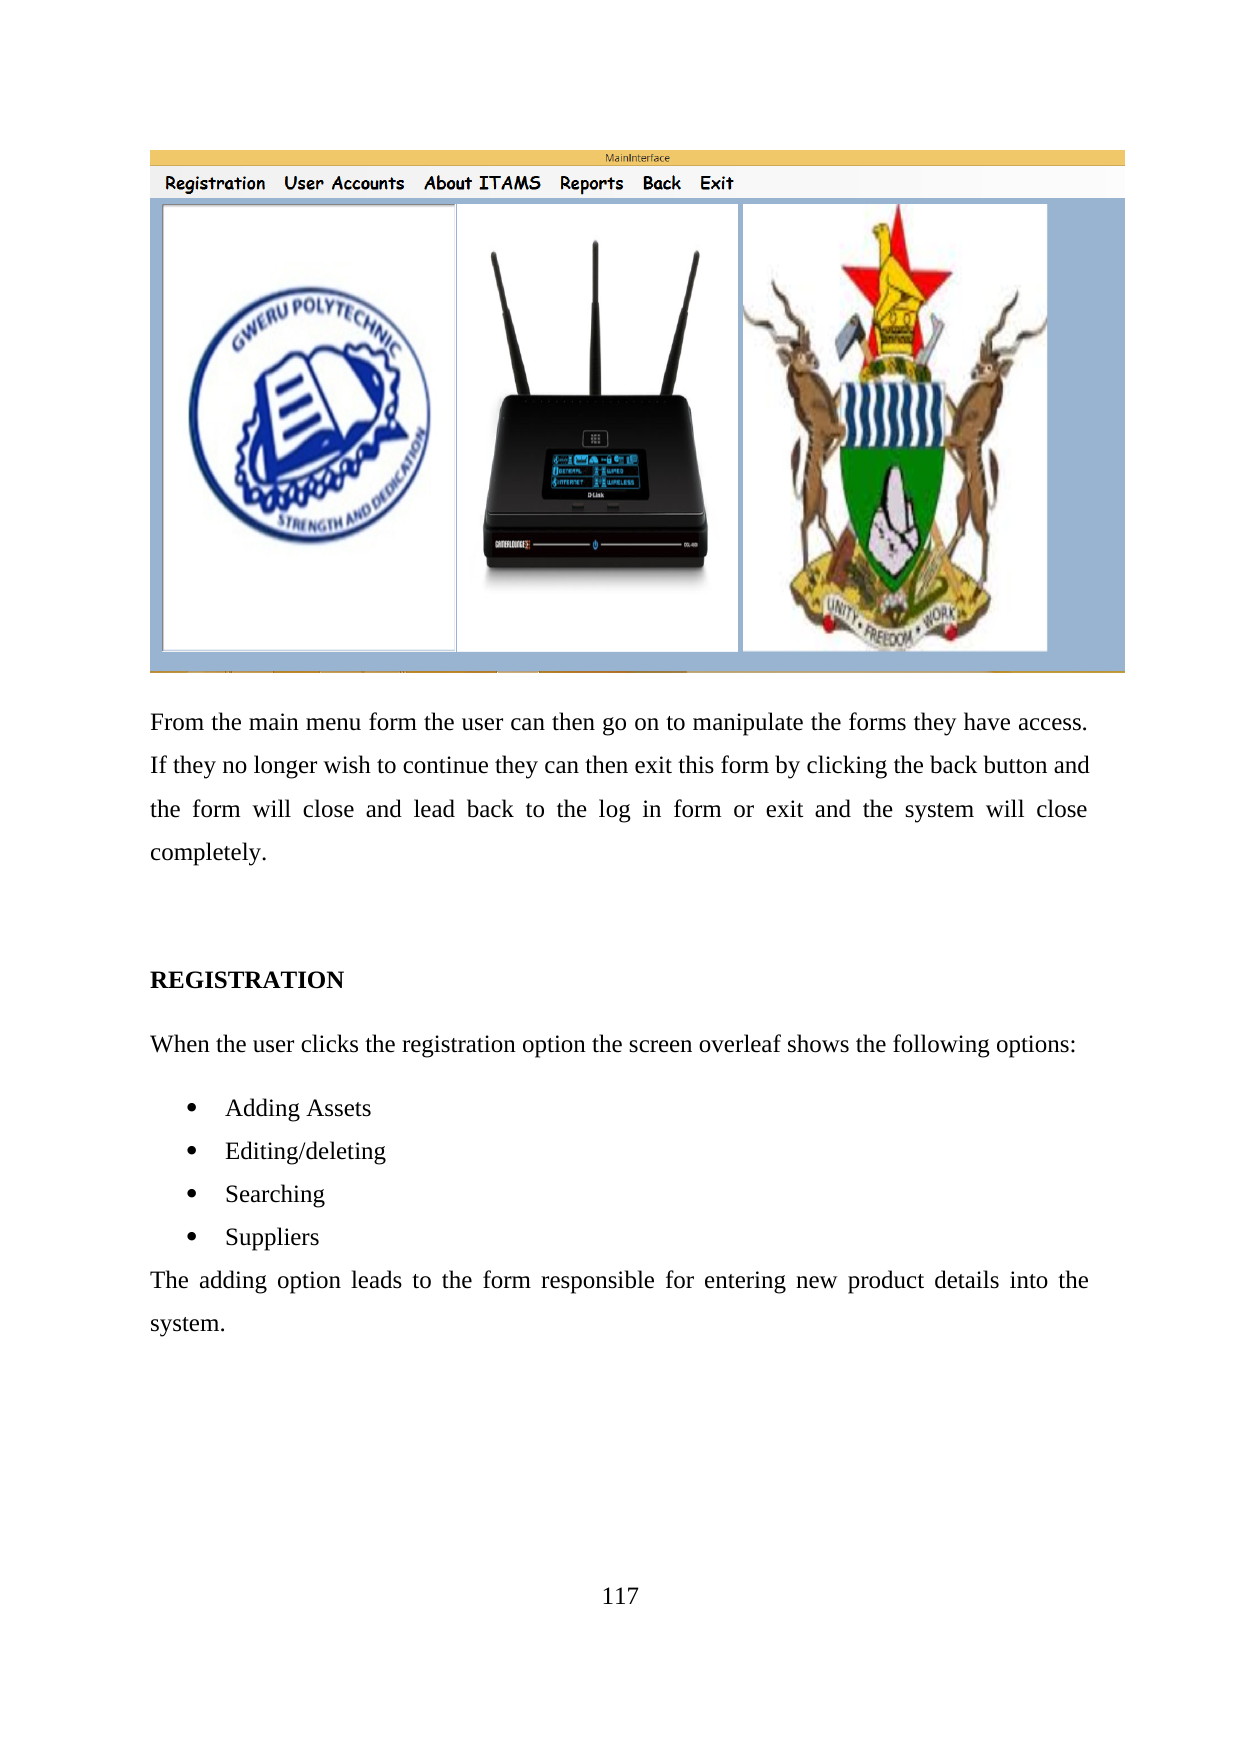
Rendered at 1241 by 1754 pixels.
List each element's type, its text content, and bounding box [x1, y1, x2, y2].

text The adding option leads to the form responsible for entering new product details into the system. [150, 1265, 1090, 1337]
list Suppliers [187, 1222, 1090, 1251]
list Adding Assets [187, 1093, 1090, 1121]
picture [150, 150, 1125, 673]
list Searching [187, 1179, 1090, 1208]
text From the main menu form the user can then go on to manipulate the forms they have access. If they no longer wish to continue they can then exit this form by clicking the back button and the form will close and lead back to the log in form or exit and the system will close completely. [150, 707, 1090, 866]
text When the user clicks the registration option the screen overleaf shows the following options: [150, 1029, 1090, 1057]
text REGISTRATION [150, 965, 1090, 993]
list Editing/deleting [187, 1136, 1090, 1164]
